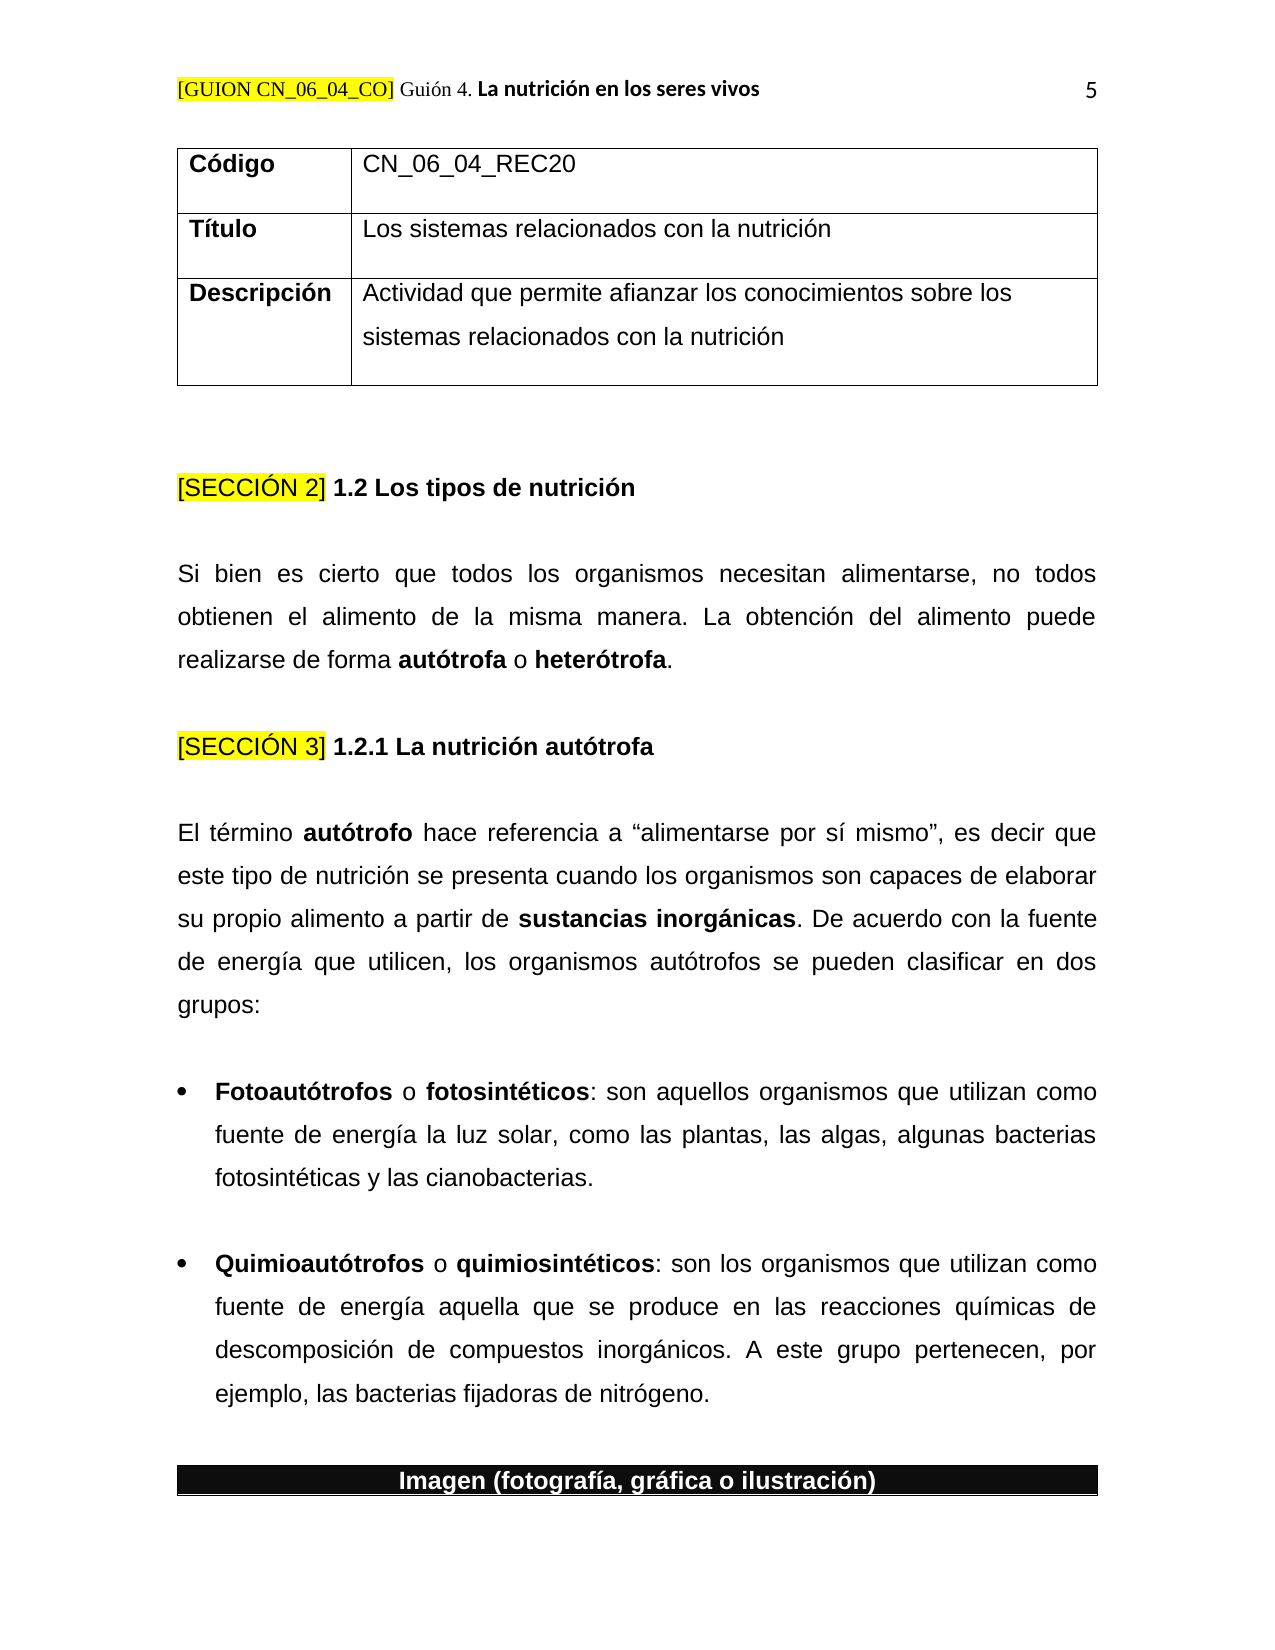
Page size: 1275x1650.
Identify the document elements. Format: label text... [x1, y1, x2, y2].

text El término autótrofo hace referencia a “alimentarse por sí mismo”, es decir que este tipo de nutrición se presenta cuando los organismos son capaces de elaborar su propio alimento a partir de sustancias inorgánicas. De acuerdo con la fuente de energía que utilicen, los organismos autótrofos se pueden clasificar en dos grupos: [177, 818, 1098, 1019]
table_cell Título [178, 214, 351, 277]
text Si bien es cierto que todos los organismos necesitan alimentarse, no todos obtienen el alimento de la misma manera. La obtención del alimento puede realizarse de forma autótrofa o heterótrofa. [177, 559, 1098, 674]
list Fotoautótrofos o fotosintéticos: son aquellos organismos que utilizan como fuente de energía la luz solar, como las plantas, las algas, algunas bacterias fotosintéticas y las cianobacterias. [177, 1076, 1098, 1192]
table_cell Descripción [178, 279, 351, 385]
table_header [178, 1466, 1097, 1494]
table_cell Código [178, 149, 351, 212]
text [SECCIÓN 2] 1.2 Los tipos de nutrición [326, 473, 1098, 501]
table_cell CN_06_04_REC20 [352, 149, 1097, 212]
table_cell Actividad que permite afianzar los conocimientos sobre los sistemas relacionados con la nutrición [352, 279, 1097, 385]
table_cell Los sistemas relacionados con la nutrición [352, 214, 1097, 277]
text [SECCIÓN 3] 1.2.1 La nutrición autótrofa [326, 731, 1098, 760]
list Quimioautótrofos o quimiosintéticos: son los organismos que utilizan como fuente de energía aquella que se produce en las reacciones químicas de descomposición de compuestos inorgánicos. A este grupo pertenecen, por ejemplo, las bacterias fijadoras de nitrógeno. [177, 1249, 1098, 1407]
